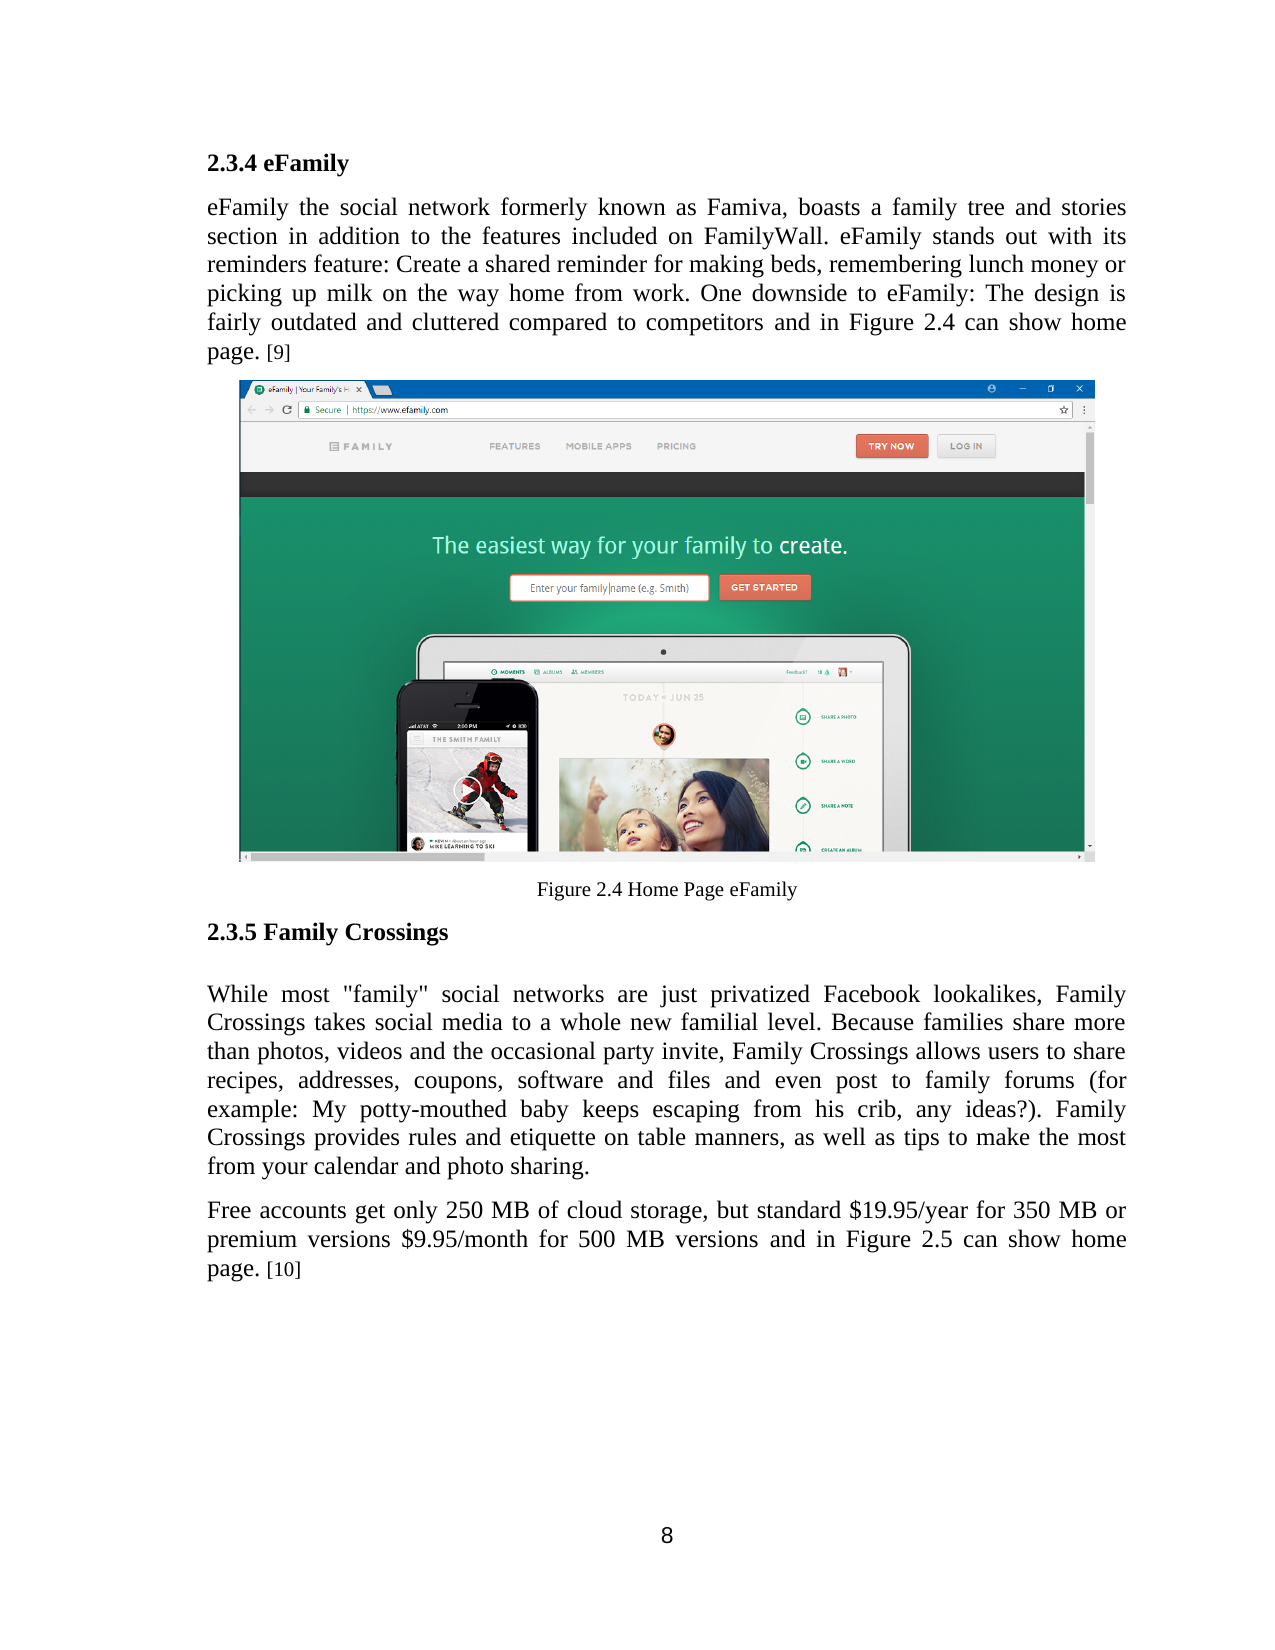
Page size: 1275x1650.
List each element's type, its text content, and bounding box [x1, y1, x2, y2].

subtitle 2.3.5 Family Crossings [207, 917, 1127, 945]
subtitle Free accounts get only 250 MB of cloud storage, but standard $19.95/year for 350 MB or premium versions $9.95/month for 500 MB versions and in Figure 2.5 can show home page. [10] [207, 1196, 1127, 1282]
subtitle 2.3.4 eFamily [207, 148, 1127, 176]
picture [239, 380, 1095, 862]
subtitle While most "family" social networks are just privatized Facebook lookalikes, Family Crossings takes social media to a whole new familial level. Because families share more than photos, videos and the occasional party invite, Family Crossings allows users to share recipes, addresses, coupons, software and files and even post to family forums (for example: My potty-mouthed baby keeps escaping from his crib, any ideas?). Family Crossings provides rules and etiquette on table manners, as well as tips to make the most from your calendar and photo sharing. [207, 979, 1127, 1180]
subtitle Figure 2.4 Home Page eFamily [207, 877, 1127, 901]
subtitle eFamily the social network formerly known as Famiva, boasts a family tree and stories section in addition to the features included on FamilyWall. eFamily stands out with its reminders feature: Create a shared reminder for making beds, remembering lunch money or picking up milk on the way home from work. One downside to eFamily: The design is fairly outdated and cluttered compared to competitors and in Figure 2.4 can show home page. [9] [207, 192, 1127, 364]
